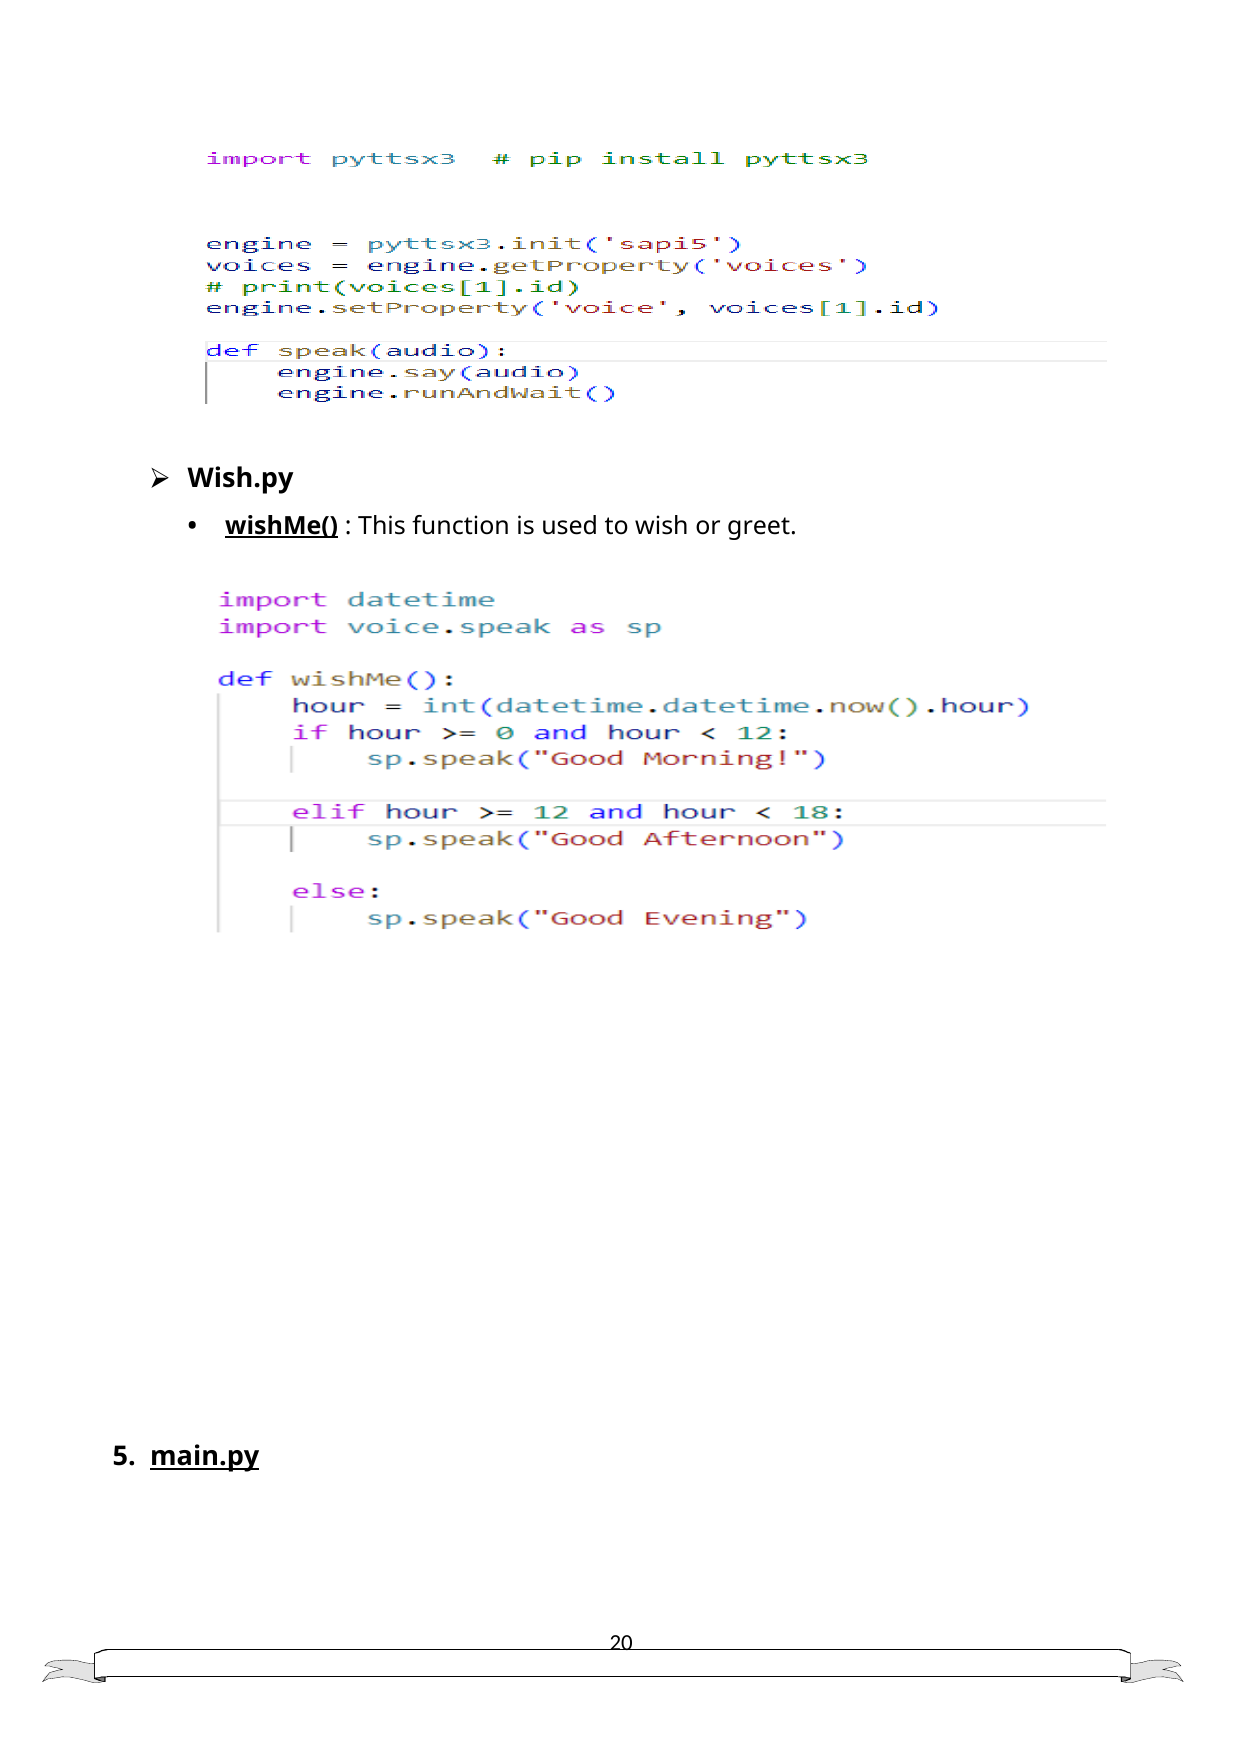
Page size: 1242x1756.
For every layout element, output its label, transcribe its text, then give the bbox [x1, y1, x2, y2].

list main.py [112, 1437, 1092, 1474]
list wishMe() : This function is used to wish or greet. [187, 507, 1092, 542]
list Wish.py [150, 448, 1092, 503]
picture [179, 574, 1107, 957]
picture [1118, 1649, 1131, 1682]
picture [179, 150, 1107, 429]
picture [94, 1649, 108, 1682]
